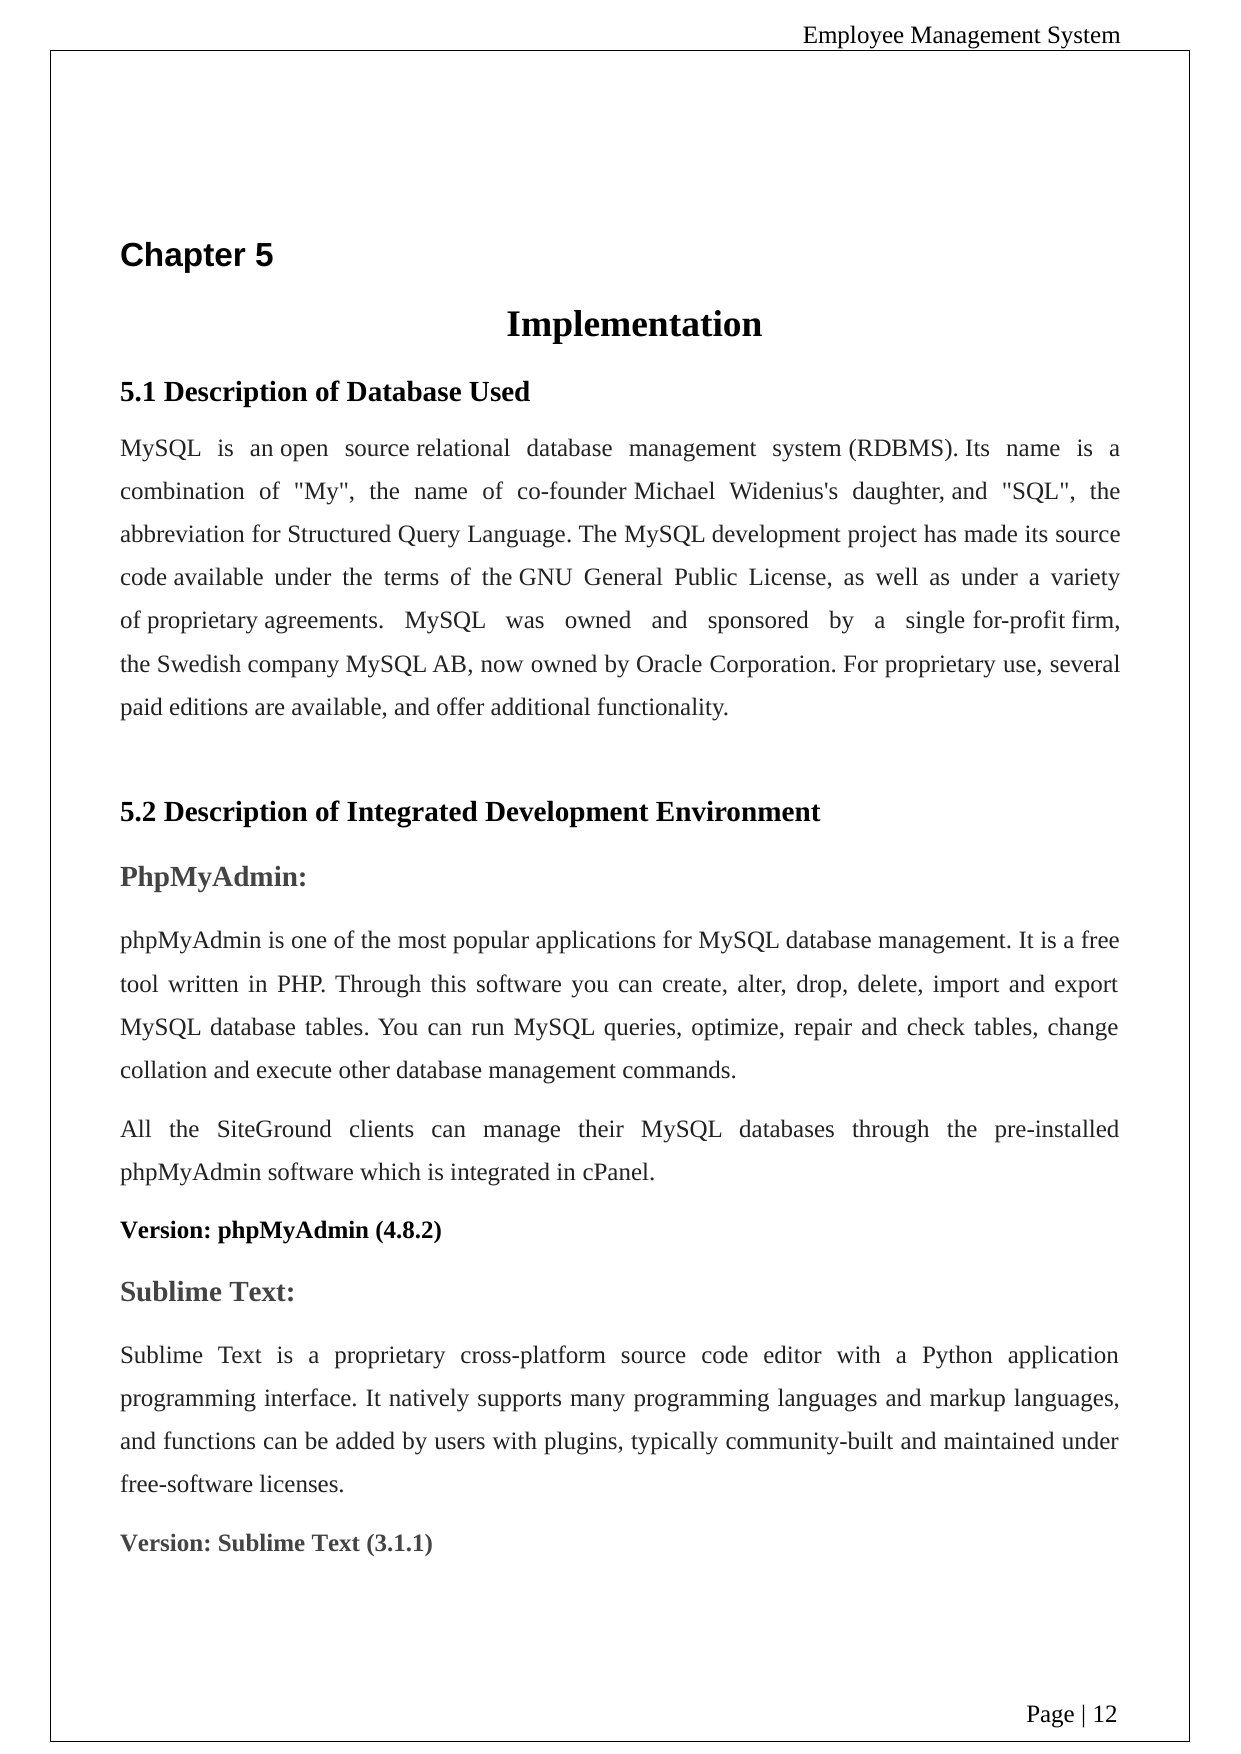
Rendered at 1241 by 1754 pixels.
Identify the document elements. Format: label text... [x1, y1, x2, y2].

text phpMyAdmin is one of the most popular applications for MySQL database management. It is a free tool written in PHP. Through this software you can create, alter, drop, delete, import and export MySQL database tables. You can run MySQL queries, optimize, repair and check tables, change collation and execute other database management commands. [120, 926, 1120, 1084]
text Sublime Text is a proprietary cross-platform source code editor with a Python application programming interface. It natively supports many programming languages and markup languages, and functions can be added by users with plugins, typically community-built and maintained under free-software licenses. [120, 1340, 1120, 1498]
text 5.2 Description of Integrated Development Environment [120, 794, 1120, 827]
text Version: phpMyAdmin (4.8.2) [120, 1216, 1120, 1244]
text All the SiteGround clients can manage their MySQL databases through the pre-installed phpMyAdmin software which is integrated in cPanel. [120, 1114, 1120, 1186]
text Sublime Text: [120, 1274, 1120, 1308]
subtitle Chapter 5 [120, 235, 436, 273]
text 5.1 Description of Database Used [120, 374, 1120, 408]
text PhpMyAdmin: [120, 859, 1120, 893]
text MySQL is an open source relational database management system (RDBMS). Its name is a combination of "My", the name of co-founder Michael Widenius's daughter, and "SQL", the abbreviation for Structured Query Language. The MySQL development project has made its source code available under the terms of the GNU General Public License, as well as under a variety of proprietary agreements. MySQL was owned and sponsored by a single for-profit firm, the Swedish company MySQL AB, now owned by Oracle Corporation. For proprietary use, several paid editions are available, and offer additional functionality. [120, 433, 1120, 721]
text Implementation [120, 301, 1120, 344]
text Version: Sublime Text (3.1.1) [120, 1528, 1120, 1557]
